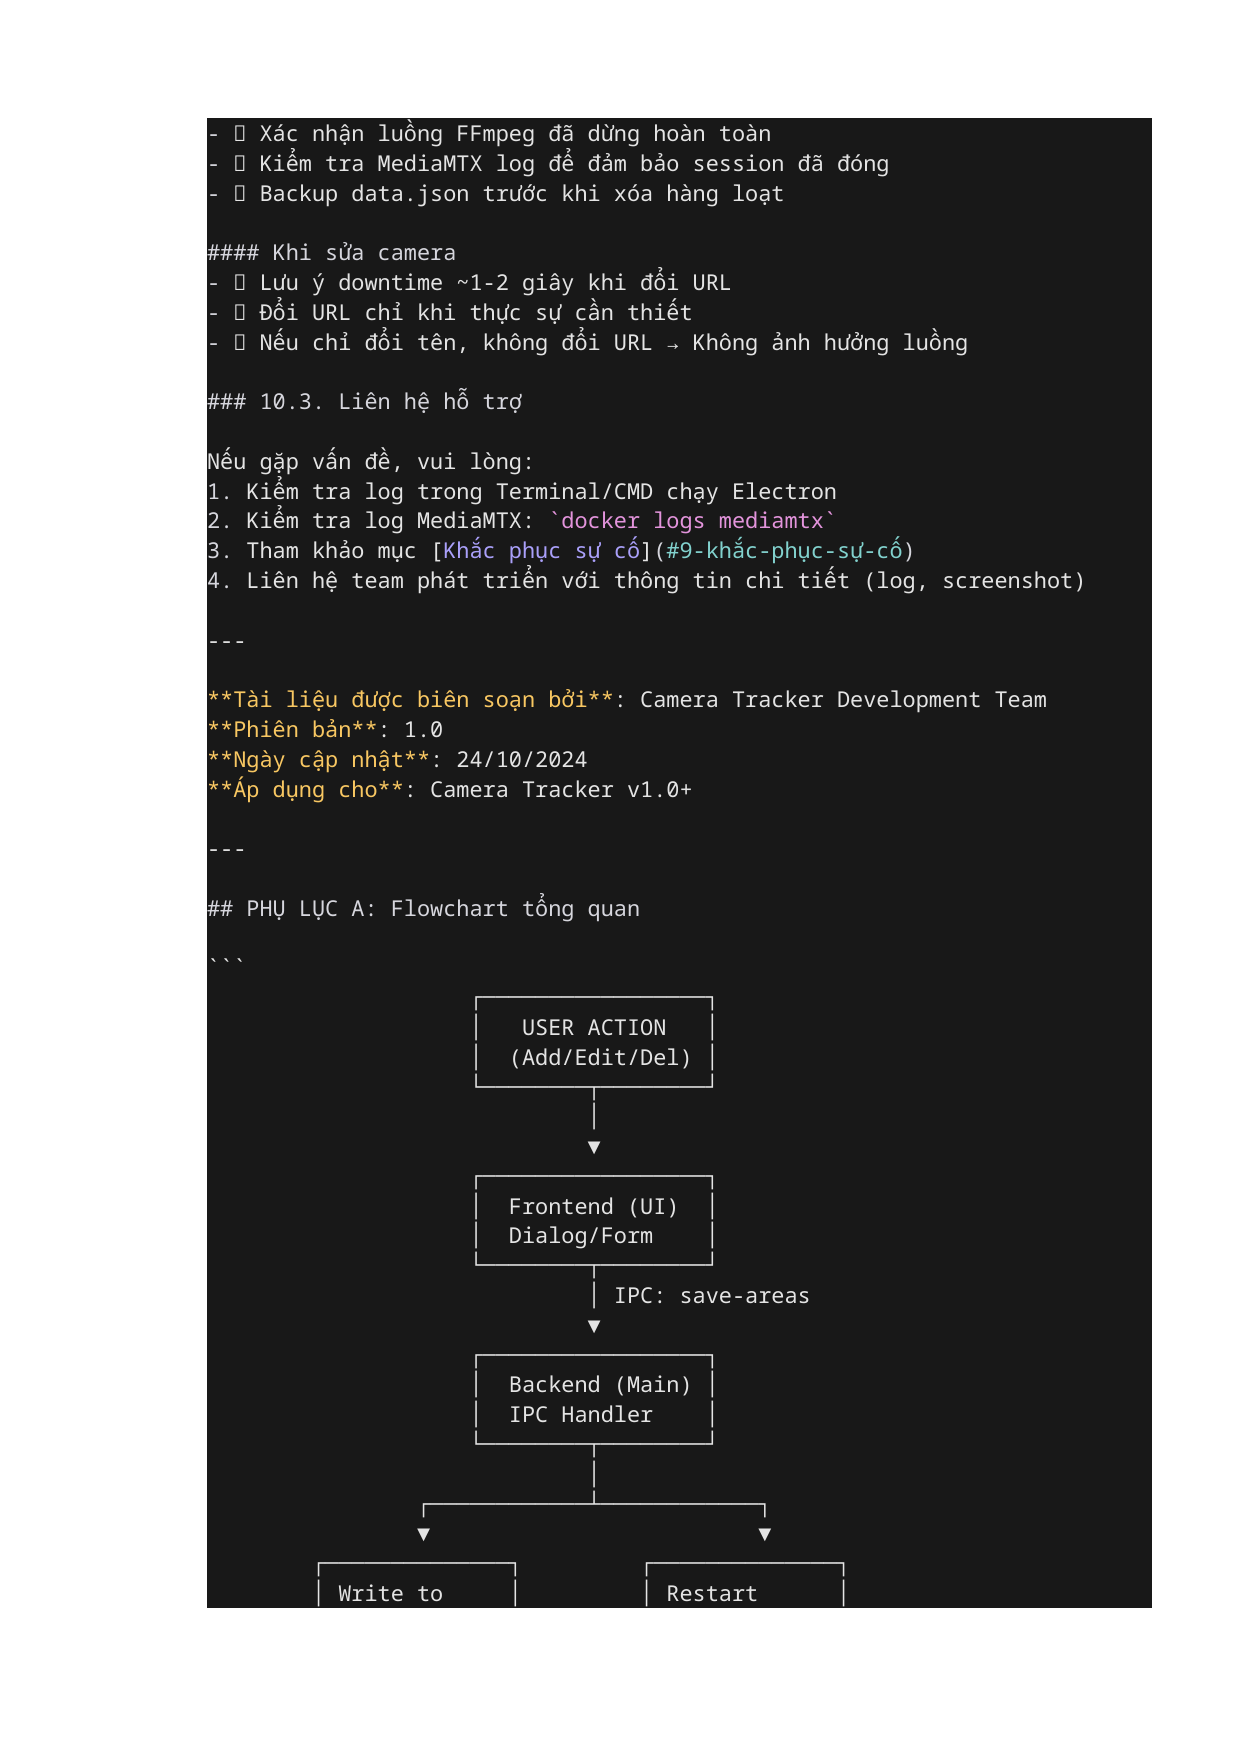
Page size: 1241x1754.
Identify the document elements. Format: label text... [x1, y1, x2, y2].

text └────────┬────────┘ [207, 1429, 1152, 1459]
text └────────┬────────┘ [207, 1250, 1152, 1280]
text │ [207, 1101, 1152, 1131]
text ▼ [207, 1310, 1152, 1339]
text 4. Liên hệ team phát triển với thông tin chi tiết (log, screenshot) [207, 565, 1152, 595]
text │ Backend (Main) │ [207, 1369, 1152, 1399]
text │ Frontend (UI) │ [207, 1191, 1152, 1220]
text #### Khi sửa camera [207, 237, 1152, 267]
text Nếu gặp vấn đề, vui lòng: [207, 446, 1152, 476]
text │ IPC: save-areas [207, 1280, 1152, 1310]
text 3. Tham khảo mục [Khắc phục sự cố](#9-khắc-phục-sự-cố) [207, 535, 1152, 565]
text │ [207, 1459, 1152, 1488]
text └────────┬────────┘ [207, 1071, 1152, 1101]
text ┌──────────────┐ ┌──────────────┐ [207, 1548, 1152, 1578]
text │ (Add/Edit/Del) │ [207, 1042, 1152, 1071]
text ▼ [207, 1131, 1152, 1161]
text - ✅ Lưu ý downtime ~1-2 giây khi đổi URL [207, 267, 1152, 297]
text --- [207, 624, 1152, 654]
text ┌─────────────────┐ [207, 1339, 1152, 1369]
text **Ngày cập nhật**: 24/10/2024 [207, 744, 1152, 773]
text --- [207, 833, 1152, 863]
text ┌────────────┴────────────┐ [207, 1488, 1152, 1518]
text ### 10.3. Liên hệ hỗ trợ [207, 386, 1152, 416]
text ┌─────────────────┐ [207, 982, 1152, 1012]
text ▼ ▼ [207, 1518, 1152, 1548]
text │ IPC Handler │ [207, 1399, 1152, 1429]
text - ✅ Đổi URL chỉ khi thực sự cần thiết [207, 297, 1152, 327]
text ``` [207, 952, 1152, 982]
text - ✅ Xác nhận luồng FFmpeg đã dừng hoàn toàn [207, 118, 1152, 148]
text 1. Kiểm tra log trong Terminal/CMD chạy Electron [207, 476, 1152, 505]
text ┌─────────────────┐ [207, 1161, 1152, 1191]
text **Phiên bản**: 1.0 [207, 714, 1152, 744]
text │ Dialog/Form │ [207, 1220, 1152, 1250]
text - ✅ Backup data.json trước khi xóa hàng loạt [207, 178, 1152, 207]
text **Áp dụng cho**: Camera Tracker v1.0+ [207, 773, 1152, 803]
text 2. Kiểm tra log MediaMTX: `docker logs mediamtx` [207, 505, 1152, 535]
text **Tài liệu được biên soạn bởi**: Camera Tracker Development Team [207, 684, 1152, 714]
text - ✅ Kiểm tra MediaMTX log để đảm bảo session đã đóng [207, 148, 1152, 178]
text │ USER ACTION │ [207, 1012, 1152, 1042]
text - ✅ Nếu chỉ đổi tên, không đổi URL → Không ảnh hưởng luồng [207, 327, 1152, 356]
text ## PHỤ LỤC A: Flowchart tổng quan [207, 893, 1152, 922]
text │ Write to │ │ Restart │ [207, 1578, 1152, 1608]
